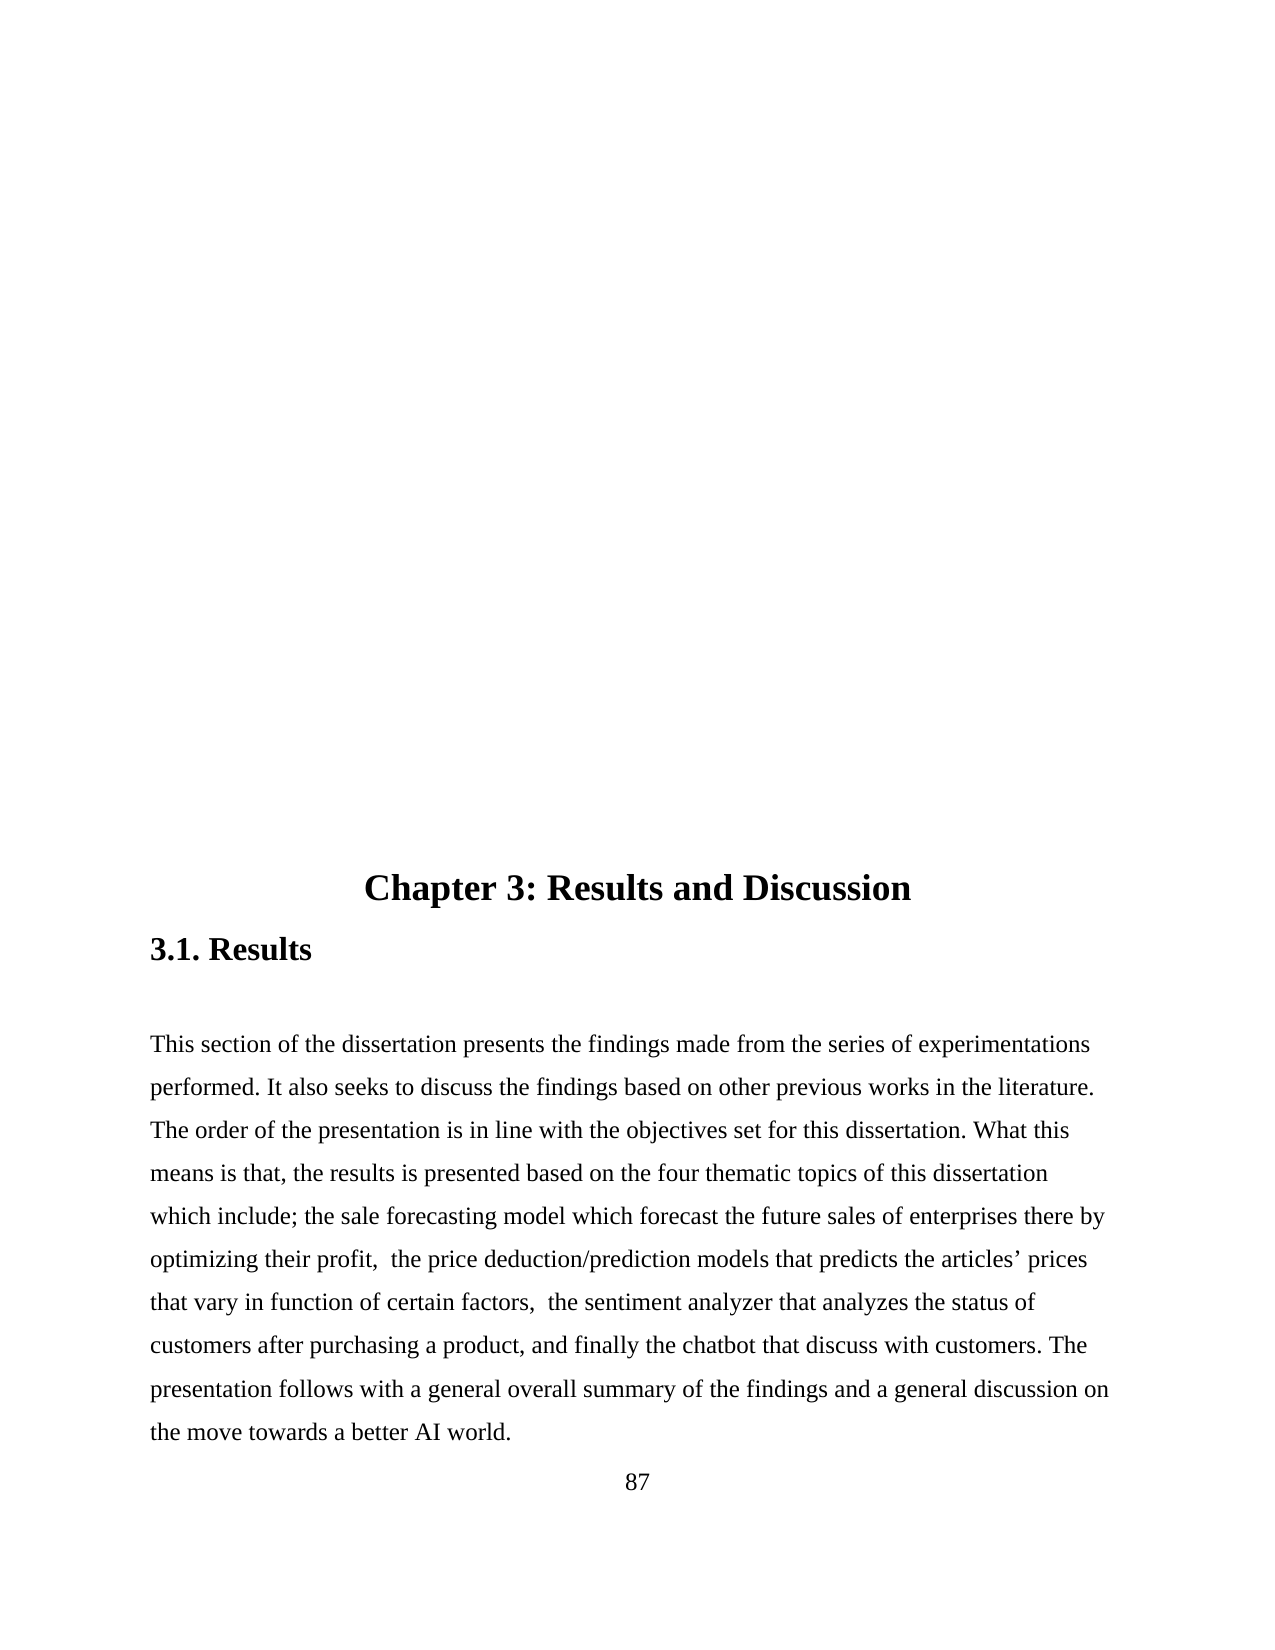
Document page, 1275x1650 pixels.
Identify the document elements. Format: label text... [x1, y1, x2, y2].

subtitle Chapter 3: Results and Discussion [150, 865, 1125, 908]
subtitle 3.1. Results [150, 929, 1125, 967]
text This section of the dissertation presents the findings made from the series of experimentations performed. It also seeks to discuss the findings based on other previous works in the literature. The order of the presentation is in line with the objectives set for this dissertation. What this means is that, the results is presented based on the four thematic topics of this dissertation which include; the sale forecasting model which forecast the future sales of enterprises there by optimizing their profit, the price deduction/prediction models that predicts the articles’ prices that vary in function of certain factors, the sentiment analyzer that analyzes the status of customers after purchasing a product, and finally the chatbot that discuss with customers. The presentation follows with a general overall summary of the findings and a general discussion on the move towards a better AI world. [150, 986, 1125, 1446]
